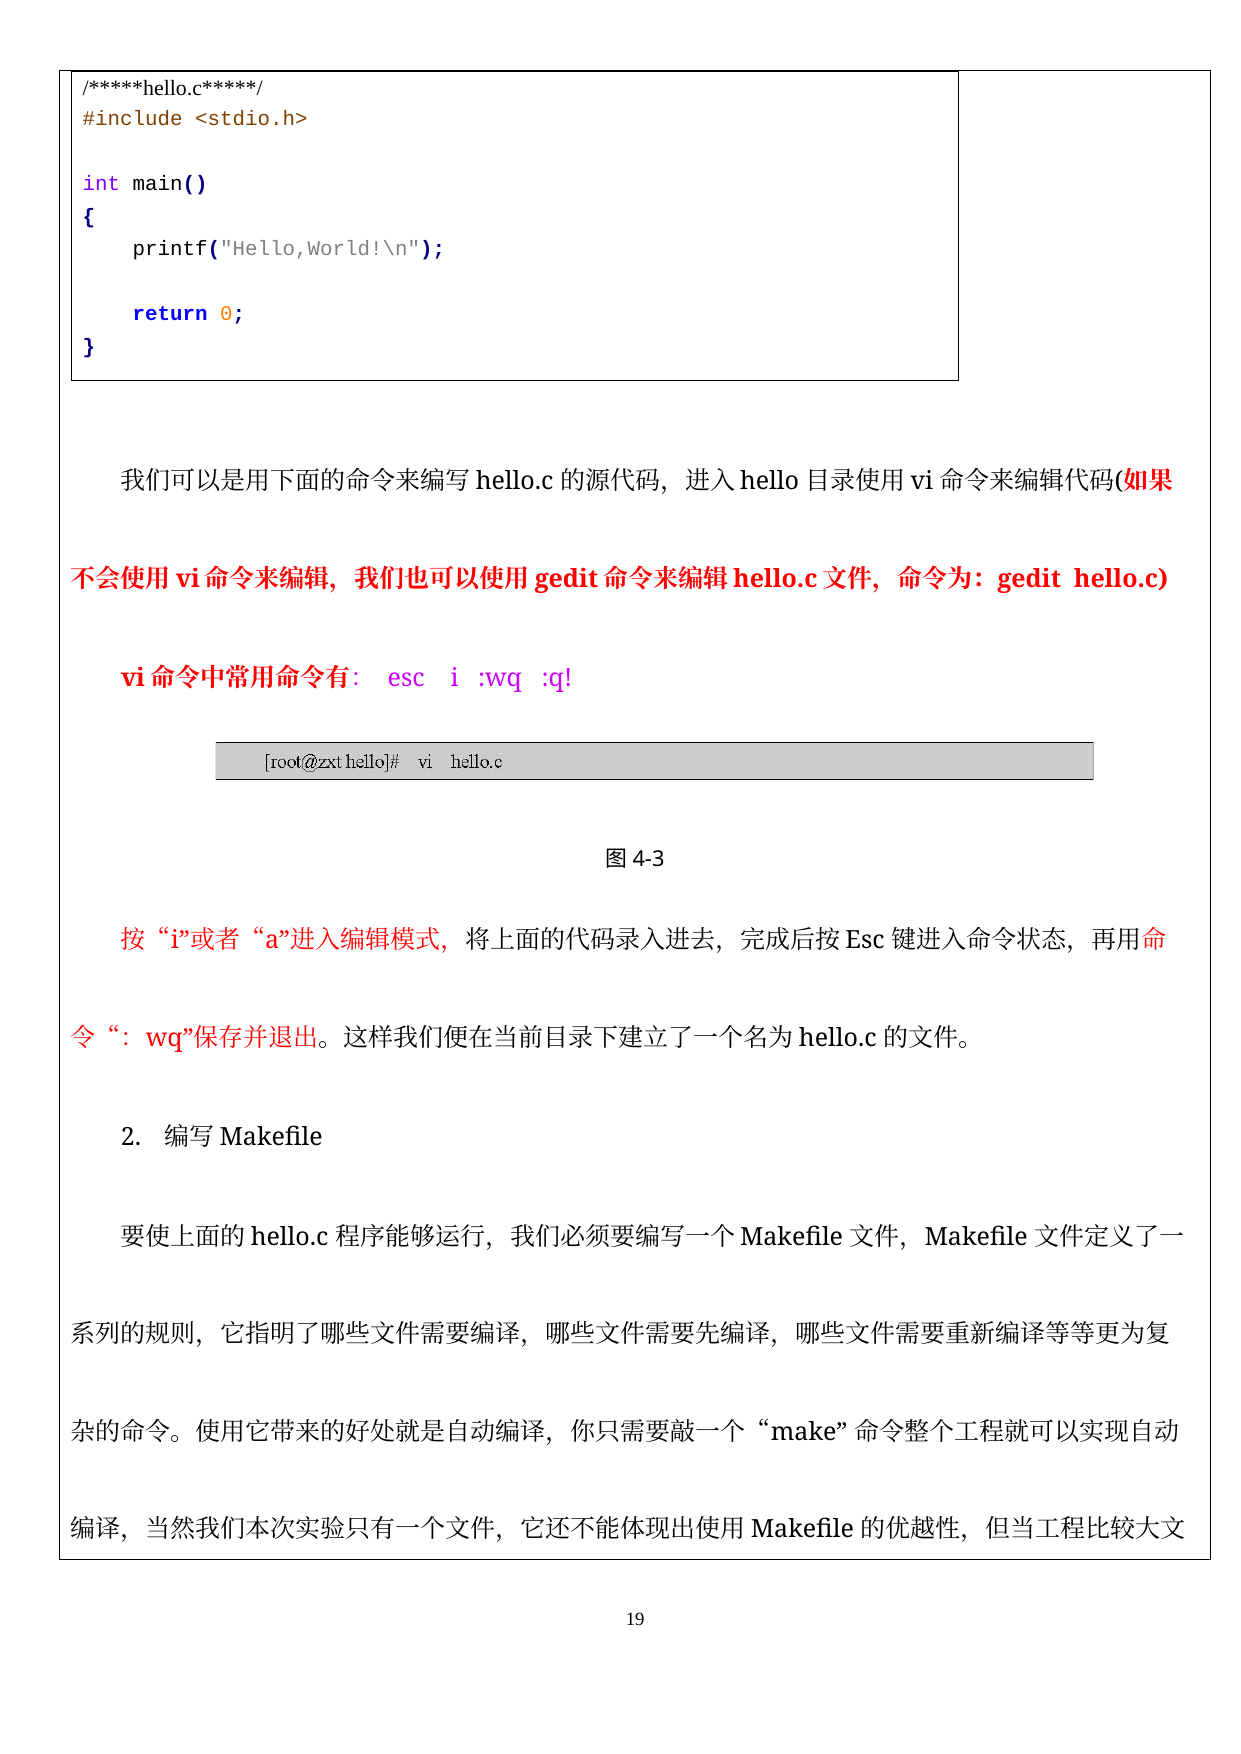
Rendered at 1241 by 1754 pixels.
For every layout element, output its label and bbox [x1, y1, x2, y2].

table_cell [60, 71, 1210, 1559]
picture [215, 742, 1094, 780]
